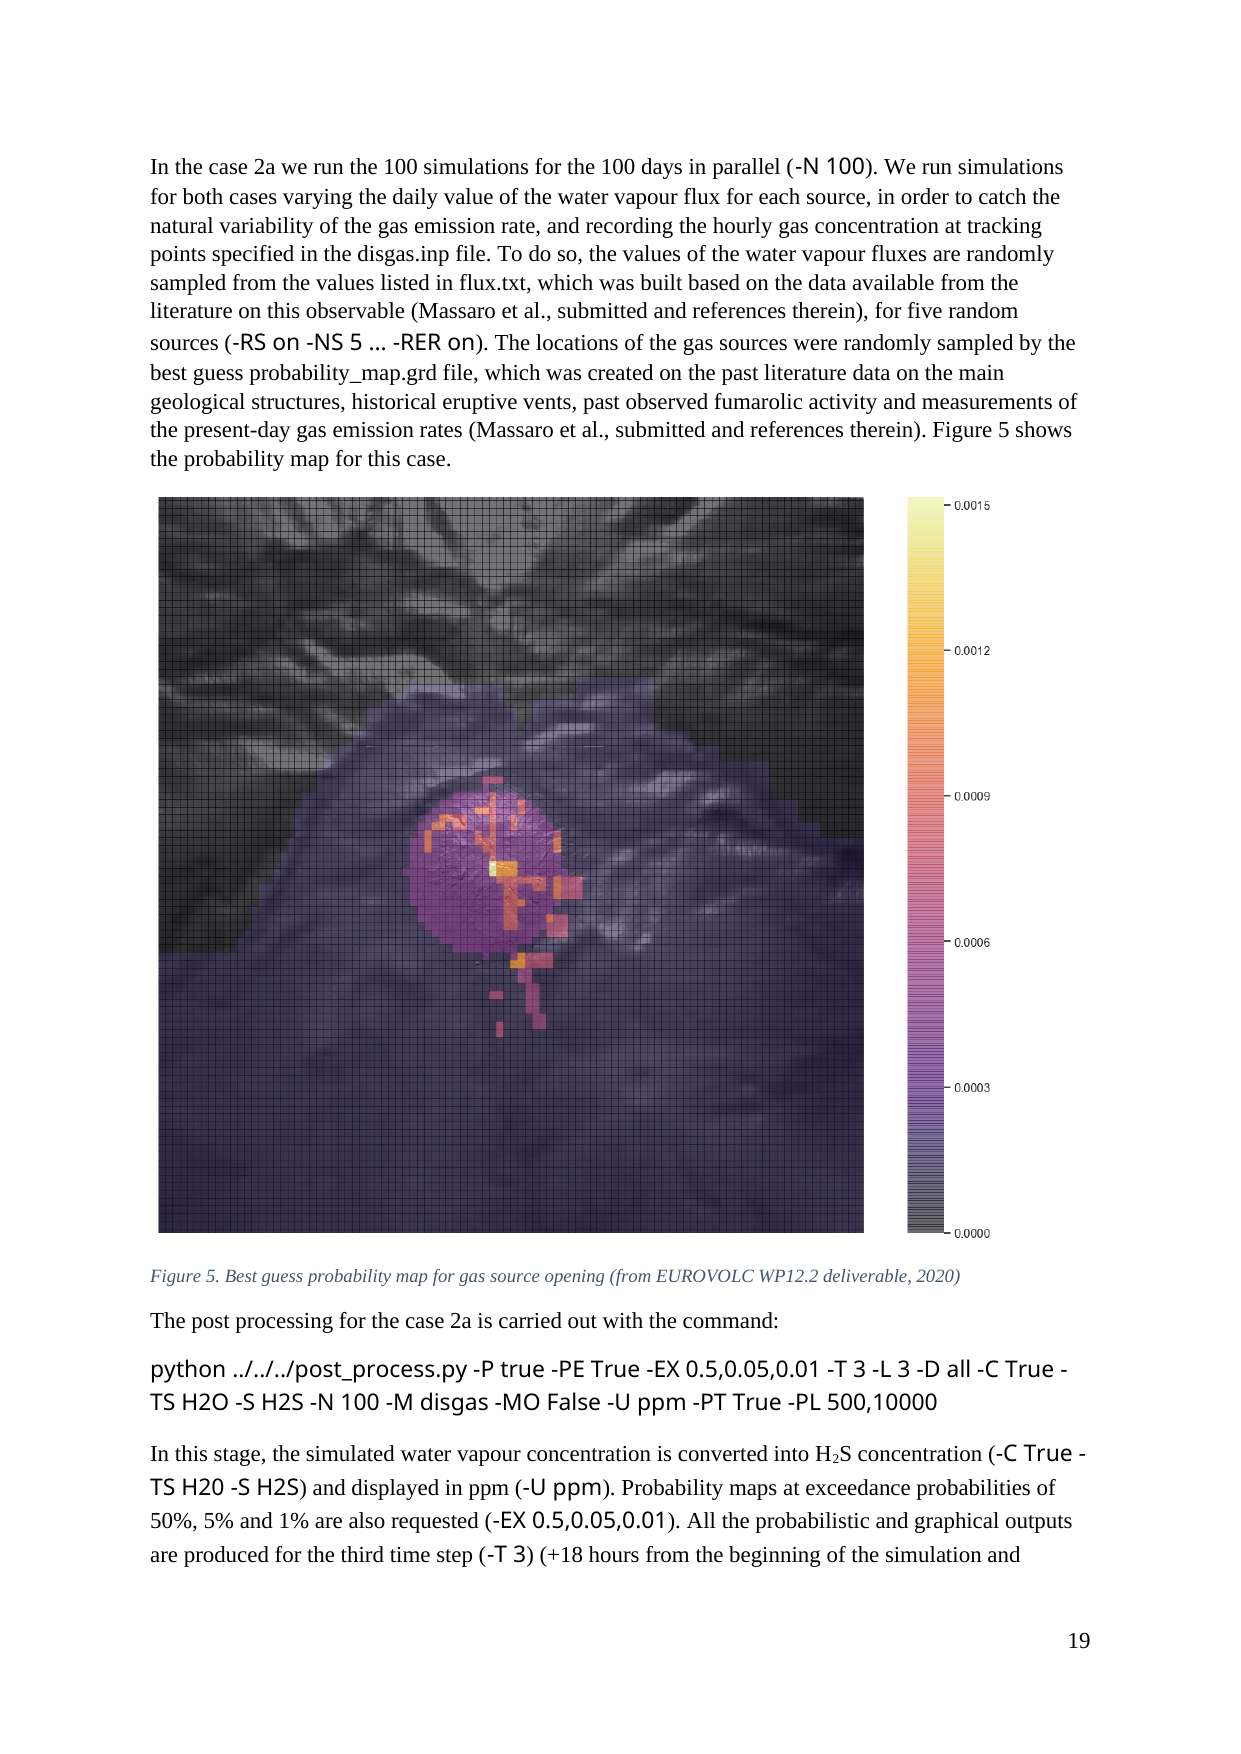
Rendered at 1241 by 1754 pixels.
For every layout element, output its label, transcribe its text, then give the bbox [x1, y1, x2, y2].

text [150, 1437, 1090, 1569]
text The post processing for the case 2a is carried out with the command: [150, 1307, 1090, 1334]
text In the case 2a we run the 100 simulations for the 100 days in parallel (-N 100). We run simulations for both cases varying the daily value of the water vapour flux for each source, in order to catch the natural variability of the gas emission rate, and recording the hourly gas concentration at tracking points specified in the disgas.inp file. To do so, the values of the water vapour fluxes are randomly sampled from the values listed in flux.txt, which was built based on the data available from the literature on this observable (Massaro et al., submitted and references therein), for five random sources (-RS on -NS 5 … -RER on). The locations of the gas sources were randomly sampled by the best guess probability_map.grd file, which was created on the past literature data on the main geological structures, historical eruptive vents, past observed fumarolic activity and measurements of the present-day gas emission rates (Massaro et al., submitted and references therein). Figure 5 shows the probability map for this case. [150, 150, 1090, 471]
text python ../../../post_process.py -P true -PE True -EX 0.5,0.05,0.01 -T 3 -L 3 -D all -C True -TS H2O -S H2S -N 100 -M disgas -MO False -U ppm -PT True -PL 500,10000 [150, 1352, 1090, 1417]
picture [150, 489, 998, 1247]
